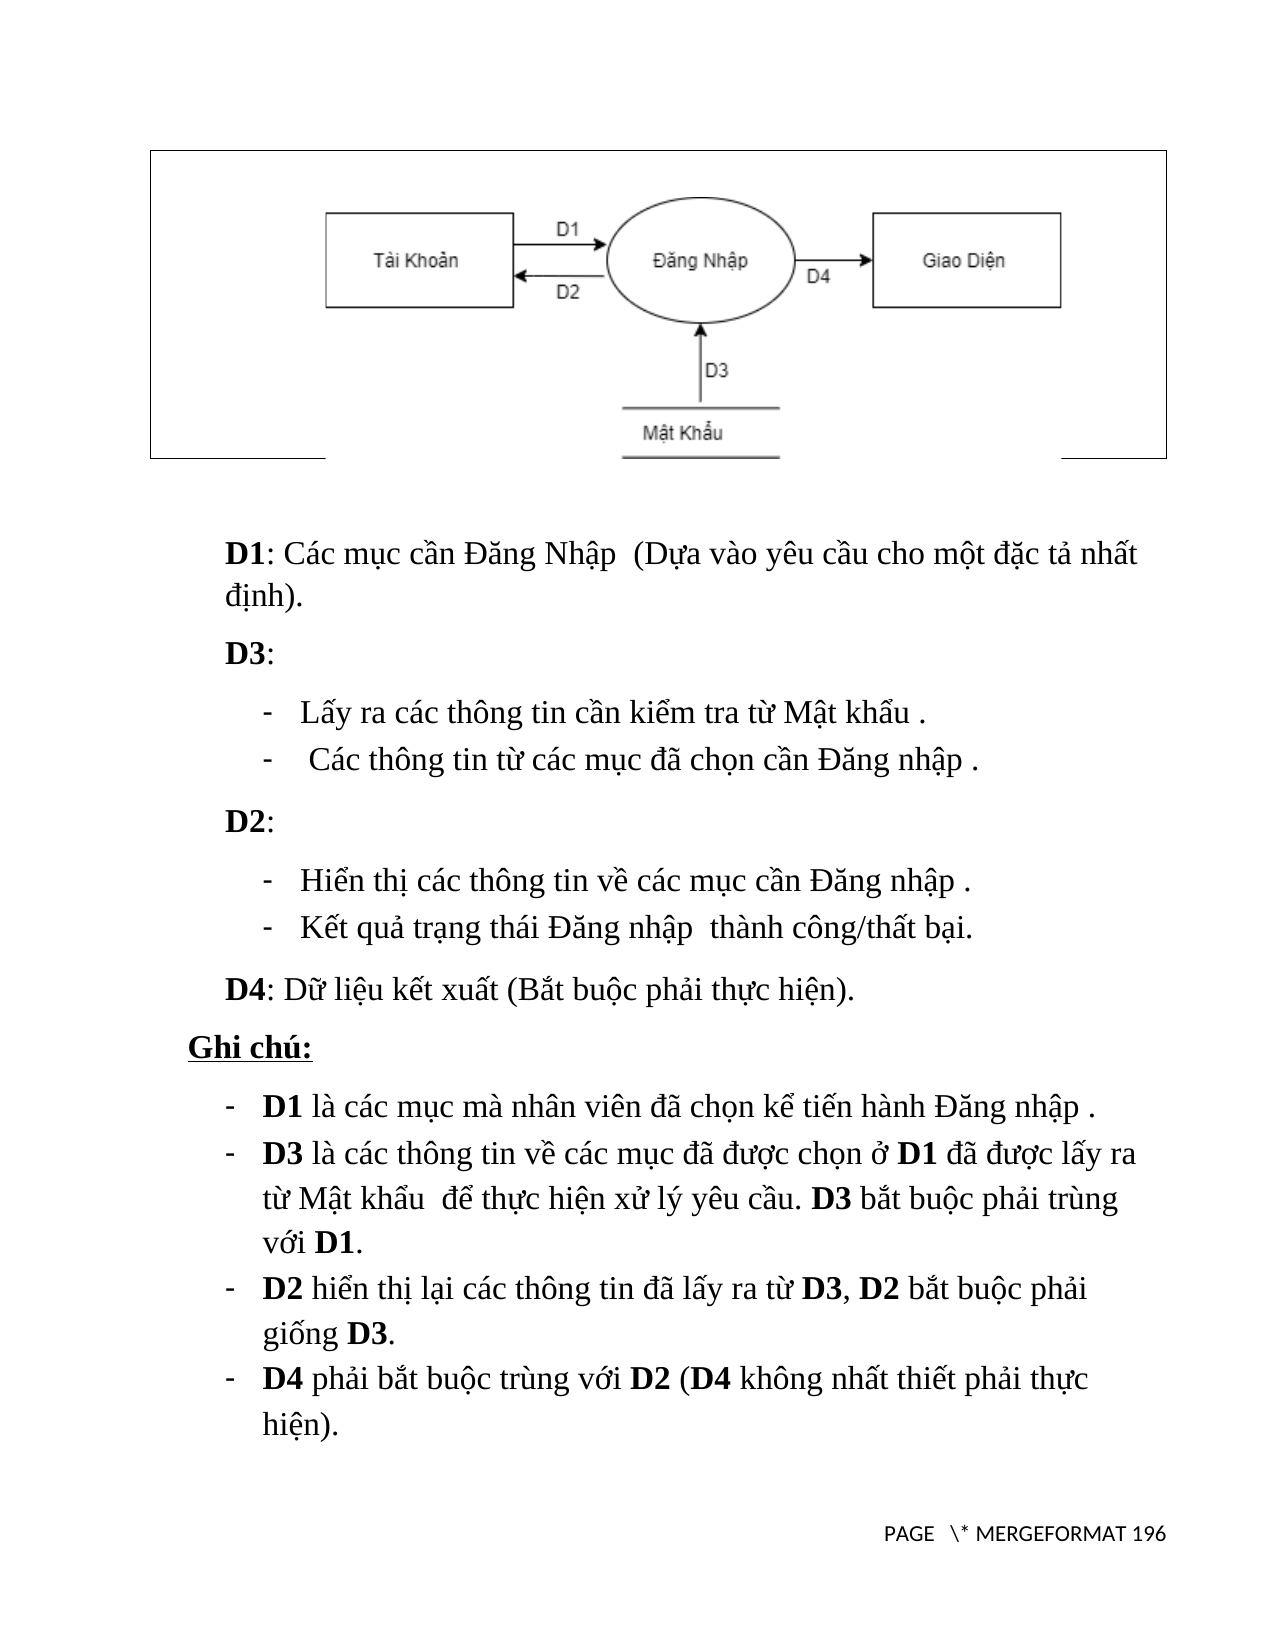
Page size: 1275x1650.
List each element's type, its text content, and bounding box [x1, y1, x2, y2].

table_header [151, 151, 1166, 458]
text D4: Dữ liệu kết xuất (Bắt buộc phải thực hiện). [225, 969, 1167, 1008]
list D2 hiển thị lại các thông tin đã lấy ra từ D3, D2 bắt buộc phải giống D3. [225, 1267, 1167, 1352]
text D1: Các mục cần Đăng Nhập (Dựa vào yêu cầu cho một đặc tả nhất định). [225, 533, 1167, 613]
text Ghi chú: [187, 1027, 1167, 1066]
list D3 là các thông tin về các mục đã được chọn ở D1 đã được lấy ra từ Mật khẩu để thực hiện xử lý yêu cầu. D3 bắt buộc phải trùng với D1. [225, 1132, 1167, 1261]
list D1 là các mục mà nhân viên đã chọn kể tiến hành Đăng nhập . [225, 1085, 1167, 1126]
list D4 phải bắt buộc trùng với D2 (D4 không nhất thiết phải thực hiện). [225, 1357, 1167, 1442]
picture [325, 197, 1062, 459]
list Hiển thị các thông tin về các mục cần Đăng nhập . [262, 859, 1167, 900]
list Lấy ra các thông tin cần kiểm tra từ Mật khẩu . [262, 691, 1167, 732]
list Kết quả trạng thái Đăng nhập thành công/thất bại. [262, 906, 1167, 947]
list Các thông tin từ các mục đã chọn cần Đăng nhập . [262, 738, 1167, 778]
text D2: [225, 801, 1167, 839]
text D3: [225, 633, 1167, 671]
